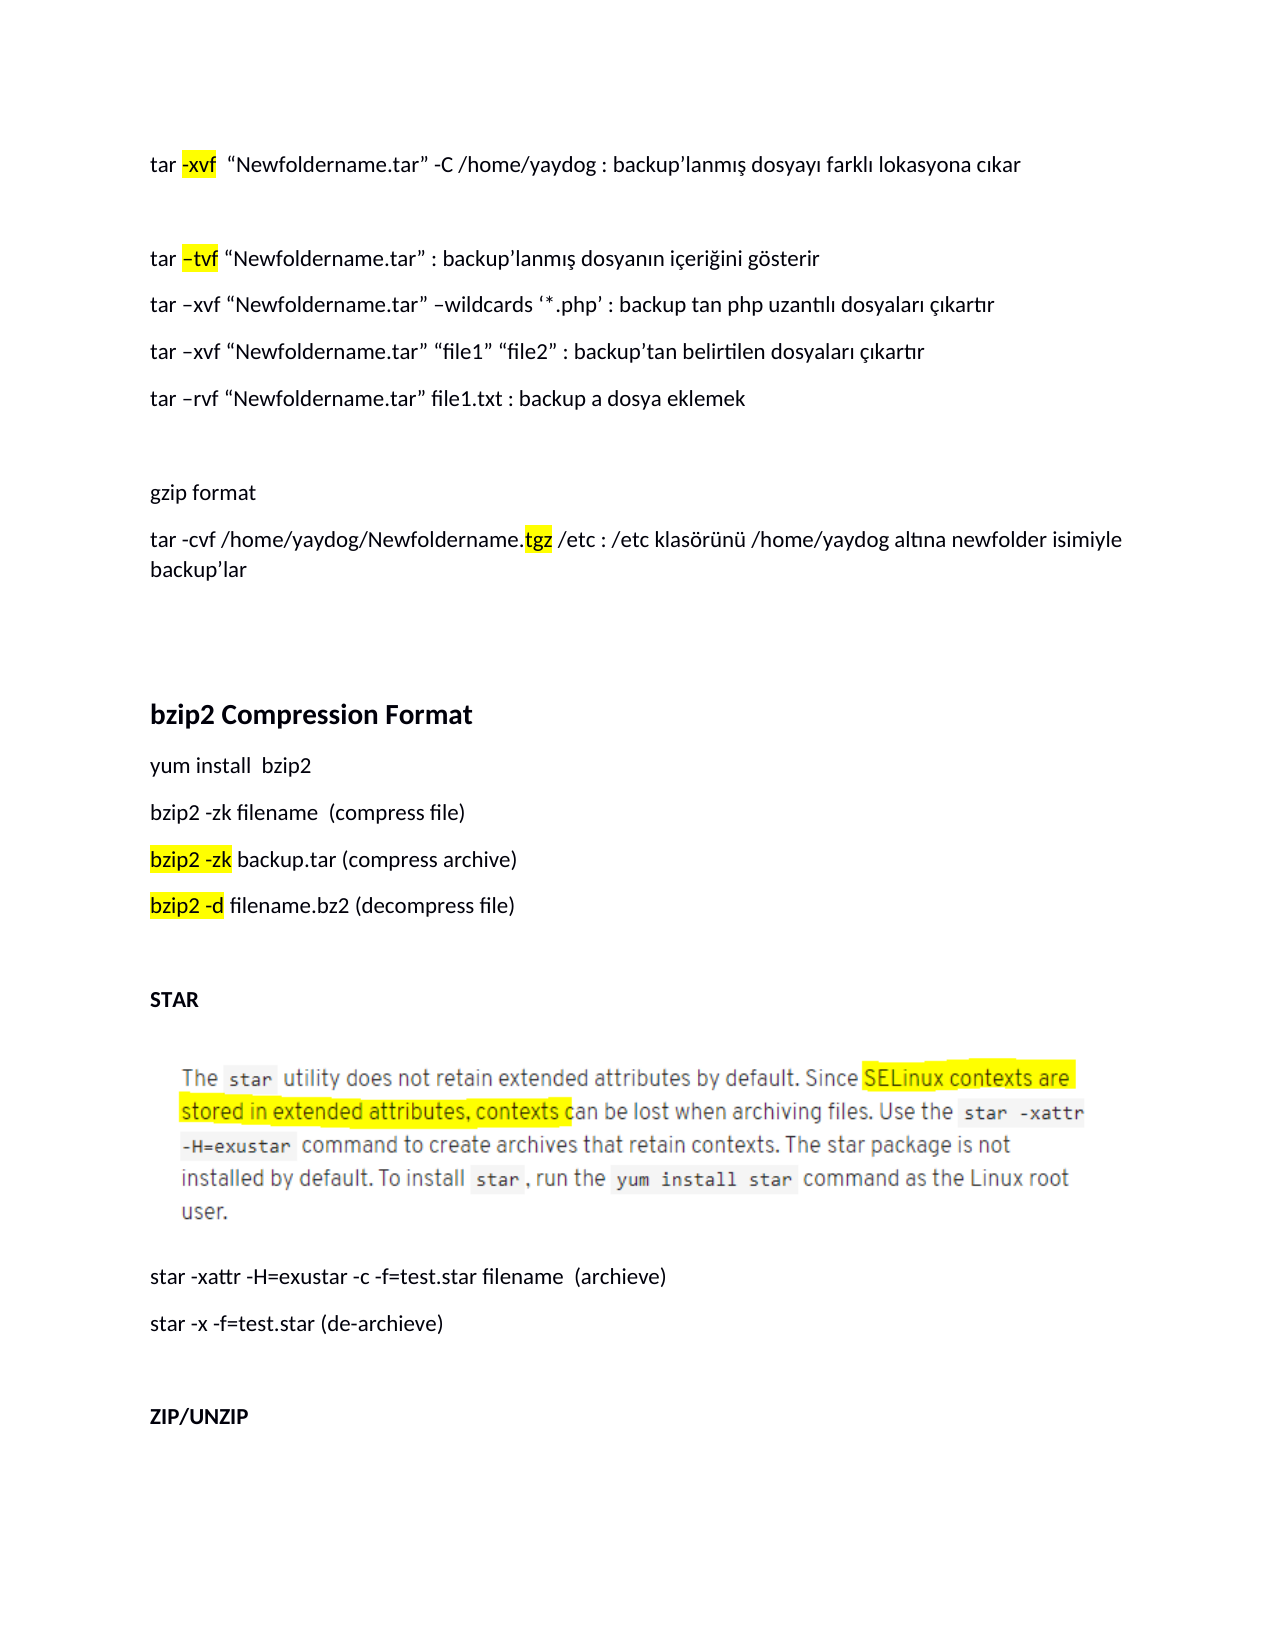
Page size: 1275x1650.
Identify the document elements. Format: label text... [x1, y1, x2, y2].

text gzip format [150, 478, 1125, 506]
text tar –xvf “Newfoldername.tar” –wildcards ‘*.php’ : backup tan php uzantılı dosyaları çıkartır [150, 291, 1125, 319]
text tar –xvf “Newfoldername.tar” “file1” “file2” : backup’tan belirtilen dosyaları çıkartır [150, 337, 1125, 366]
text tar –rvf “Newfoldername.tar” file1.txt : backup a dosya eklemek [150, 384, 1125, 412]
text bzip2 -d filename.bz2 (decompress file) [224, 892, 1125, 919]
text bzip2 Compression Format [150, 696, 1125, 731]
text star -x -f=test.star (de-archieve) [150, 1309, 1125, 1337]
picture [150, 1032, 1125, 1243]
text star -xattr -H=exustar -c -f=test.star filename (archieve) [150, 1262, 1125, 1290]
text tar –tvf “Newfoldername.tar” : backup’lanmış dosyanın içeriğini gösterir [218, 244, 1125, 272]
text bzip2 -zk backup.tar (compress archive) [232, 845, 1125, 873]
text tar -cvf /home/yaydog/Newfoldername.tgz /etc : /etc klasörünü /home/yaydog altına newfolder isimiyle backup’lar [150, 525, 1125, 583]
text ZIP/UNZIP [150, 1402, 1125, 1431]
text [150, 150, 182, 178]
text tar -xvf “Newfoldername.tar” -C /home/yaydog : backup’lanmış dosyayı farklı lokasyona cıkar [216, 150, 1125, 178]
text bzip2 -zk filename (compress file) [150, 798, 1125, 826]
text STAR [150, 985, 1125, 1013]
text yum install bzip2 [150, 751, 1125, 779]
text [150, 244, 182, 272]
